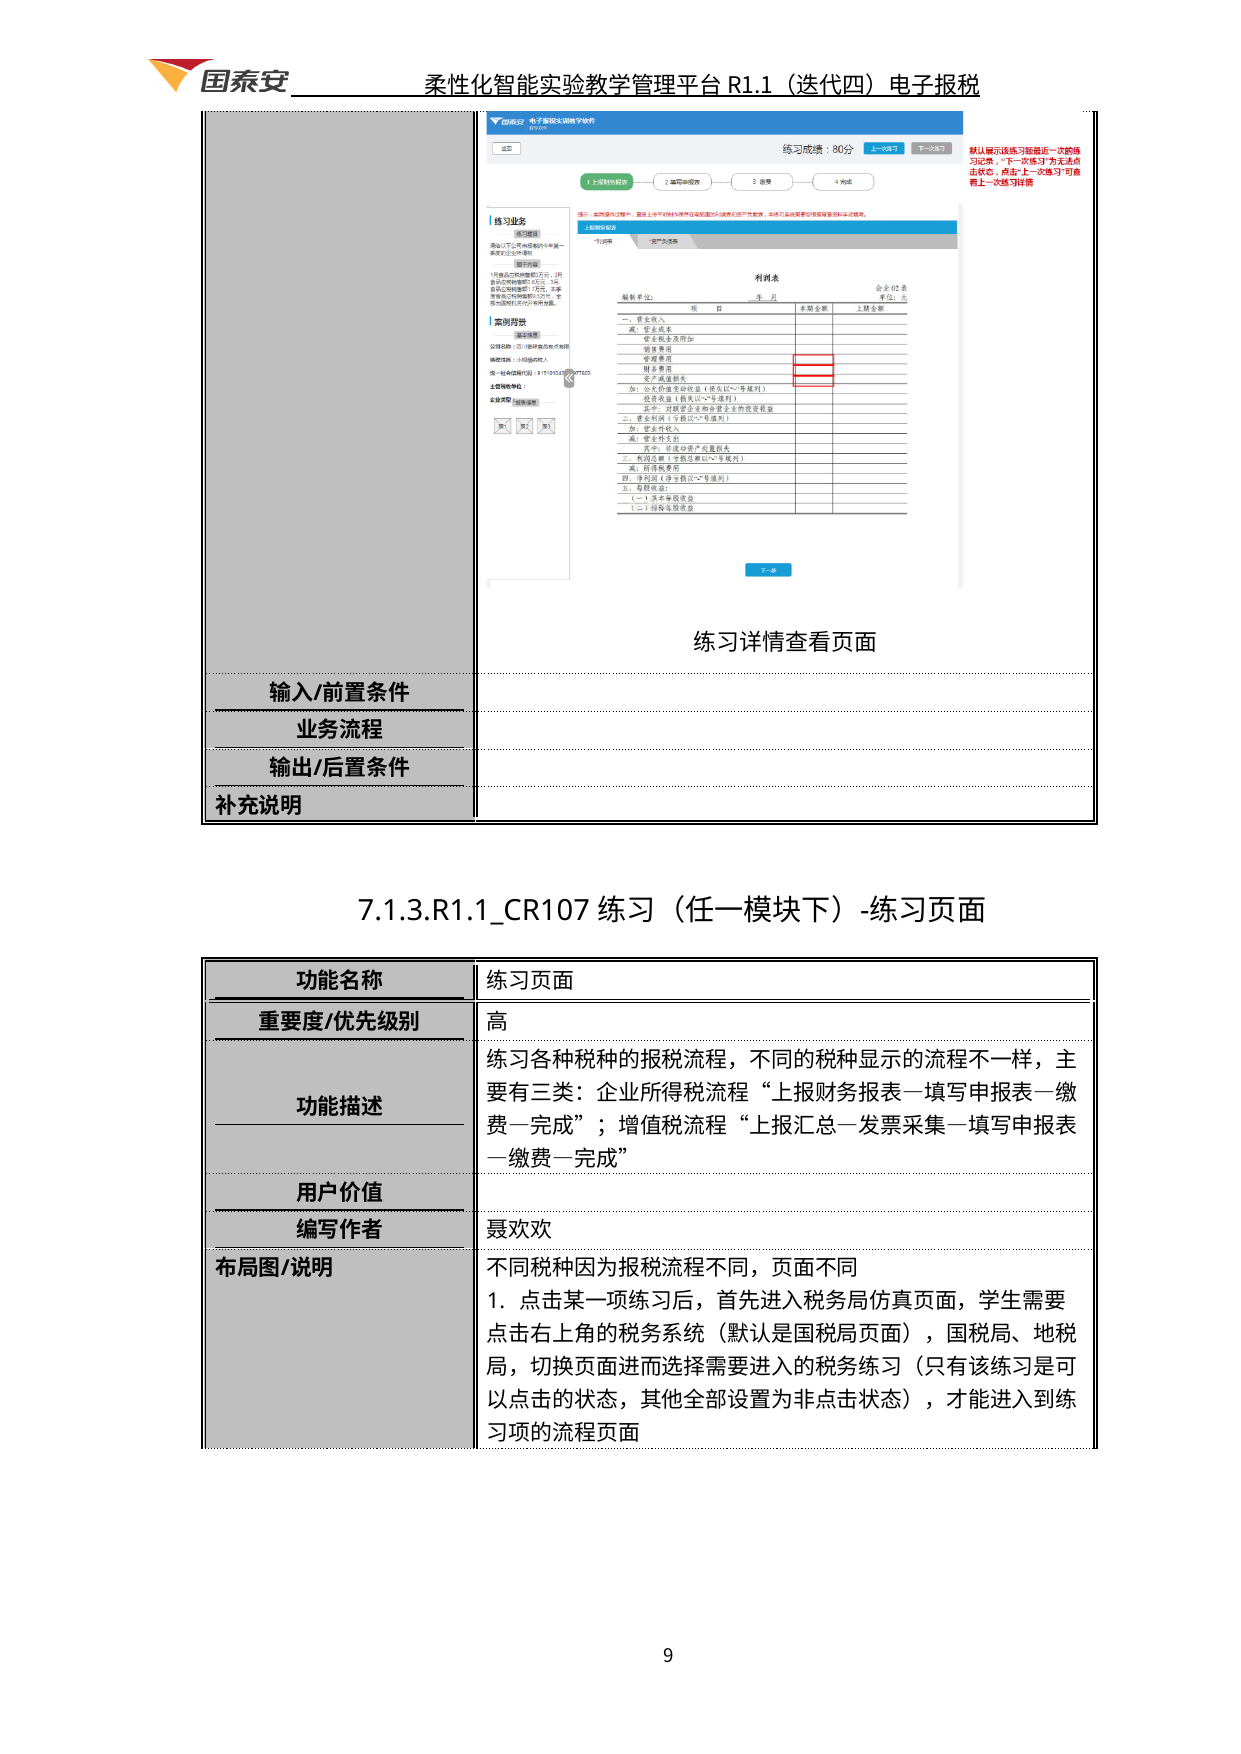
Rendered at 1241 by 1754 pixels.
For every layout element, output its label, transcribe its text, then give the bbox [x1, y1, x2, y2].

table_cell [475, 786, 1093, 820]
picture [486, 111, 1084, 588]
table_cell 输出/后置条件 [206, 749, 473, 786]
table_cell 布局图/说明 [206, 1249, 473, 1448]
table_cell 点击【查看练习记录】，新标签页打开练习记录页面，展示该学生账号的练习记录（最近一个月的练习记录，一个月以前的自动清除）； 练习记录列表（单屏最多显示10项练习，超过10项增加滚动条，最多可展示60条记录）内容包含：练习题、练习时间、练习次数、平均分数；其中练习时间表示为起始时间至终止时间，显示为xxxx.xx.xx-xx.xx（年.月.日-小时.分钟），起始时间为学生第一次做该练习的起始时间，终止时间为学生最近一次做完该练习离开的时间；列表排序为终止练习时间的倒叙；练习次数为完成该练习的次数，未到完成页面的练习不算入数次数据，也没有分数；平均分数为每次练习分数之和除以练习次数 练习记录页面 2.选择任意一个练习列表点击【查看详情】即进入该练习详情查看页面，默认查看该练习项目最近一次的练习详情，此时【下一次练习】的按键灰置状态不可点击，同时页面右上角也会显示本次练习的分数；当切换到上一次练习查看是【上一次练习】【下一次练习】均为可点击状态可逐个查看练习详情；练习详情查看页面与练习页面不同的是在原有的页面基础上增加了练习答案——在需要填写的地方（也就是考核点处）会用红色框框框标出回答错误项。答对或非考核点（教师配置答案未填写的项目）不做任何标注 练习详情查看页面 [478, 111, 1093, 673]
table_cell 输入/前置条件 [206, 673, 473, 711]
table_cell 重要度/优先级别 [204, 999, 475, 1040]
table_cell 功能描述 [206, 1040, 473, 1173]
table_header 练习页面 [475, 959, 1096, 999]
table_header 功能名称 [206, 962, 475, 999]
table_cell 编写作者 [206, 1211, 473, 1248]
table_cell [478, 711, 1093, 748]
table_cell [478, 1249, 1093, 1448]
table_cell 高 [475, 999, 1096, 1040]
table_cell [478, 673, 1093, 711]
table_cell 练习各种税种的报税流程，不同的税种显示的流程不一样，主要有三类：企业所得税流程“上报财务报表—填写申报表—缴费—完成”；增值税流程“上报汇总—发票采集—填写申报表—缴费—完成” [478, 1040, 1093, 1173]
table_cell 业务流程 [206, 711, 473, 748]
table_cell 补充说明 [206, 786, 475, 820]
subtitle R1.1_CR107 练习（任一模块下）-练习页面 [357, 874, 1152, 941]
table_cell 聂欢欢 [478, 1211, 1093, 1248]
table_cell [478, 749, 1093, 786]
picture [147, 59, 291, 93]
table_cell [478, 1173, 1093, 1211]
table_cell 用户价值 [206, 1173, 473, 1211]
table_cell 布局图/说明 [206, 111, 473, 673]
